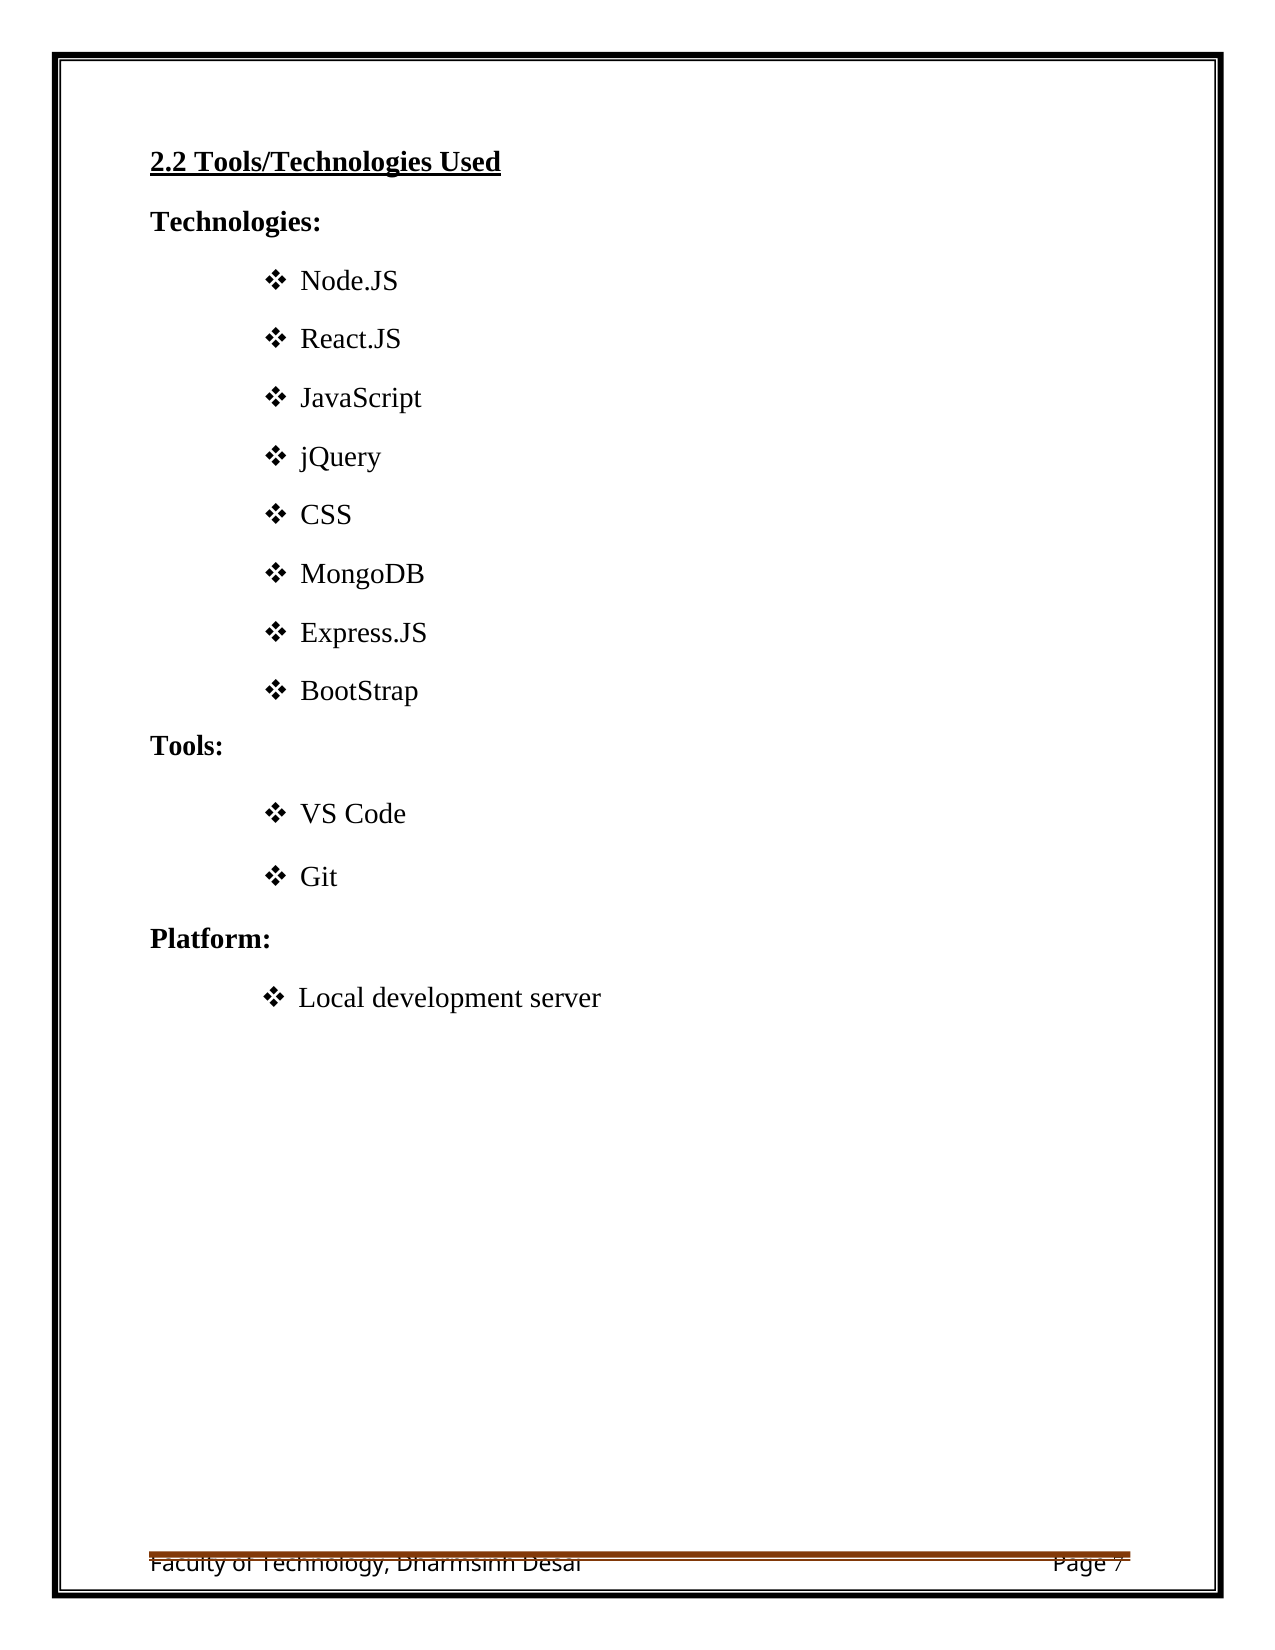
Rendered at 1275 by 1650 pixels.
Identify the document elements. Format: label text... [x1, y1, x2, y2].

list Express.JS [263, 615, 1217, 648]
list MongoDB [263, 556, 1217, 590]
list Git [262, 859, 1217, 893]
subtitle Technologies: [150, 204, 1217, 238]
list CSS [263, 497, 1217, 531]
list VS Code [262, 796, 1217, 830]
list JavaScript [263, 380, 1217, 414]
list Local development server [261, 980, 1217, 1014]
list React.JS [263, 322, 1217, 355]
list Node.JS [263, 263, 1217, 297]
subtitle Tools: [150, 728, 228, 762]
list jQuery [263, 439, 1217, 472]
list BootStrap [263, 673, 1217, 707]
subtitle Tools/Technologies Used [150, 144, 1217, 177]
subtitle Platform: [150, 921, 1217, 955]
